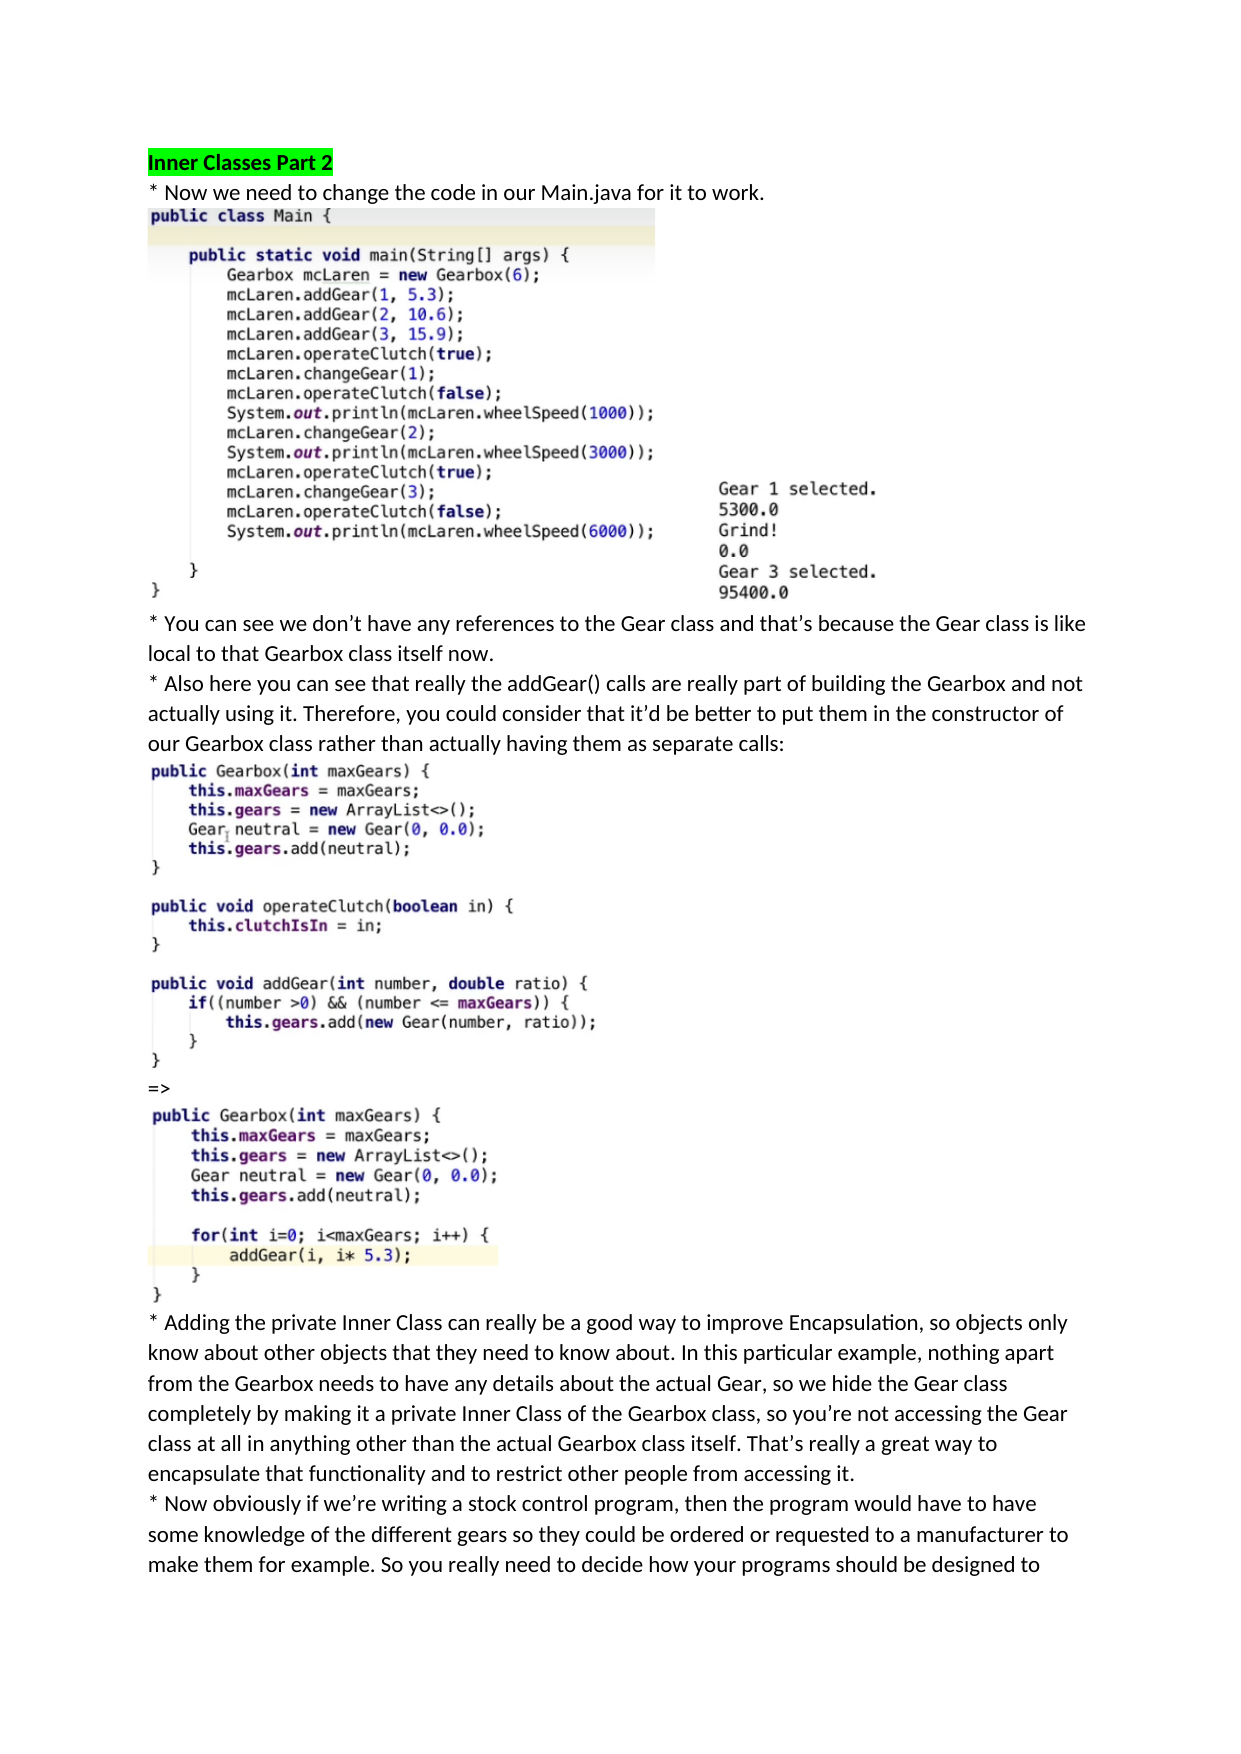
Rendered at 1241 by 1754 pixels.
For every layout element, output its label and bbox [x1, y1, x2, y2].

picture [717, 480, 878, 601]
text [148, 148, 1093, 1578]
picture [147, 1104, 499, 1306]
picture [147, 759, 598, 1073]
picture [147, 208, 655, 601]
